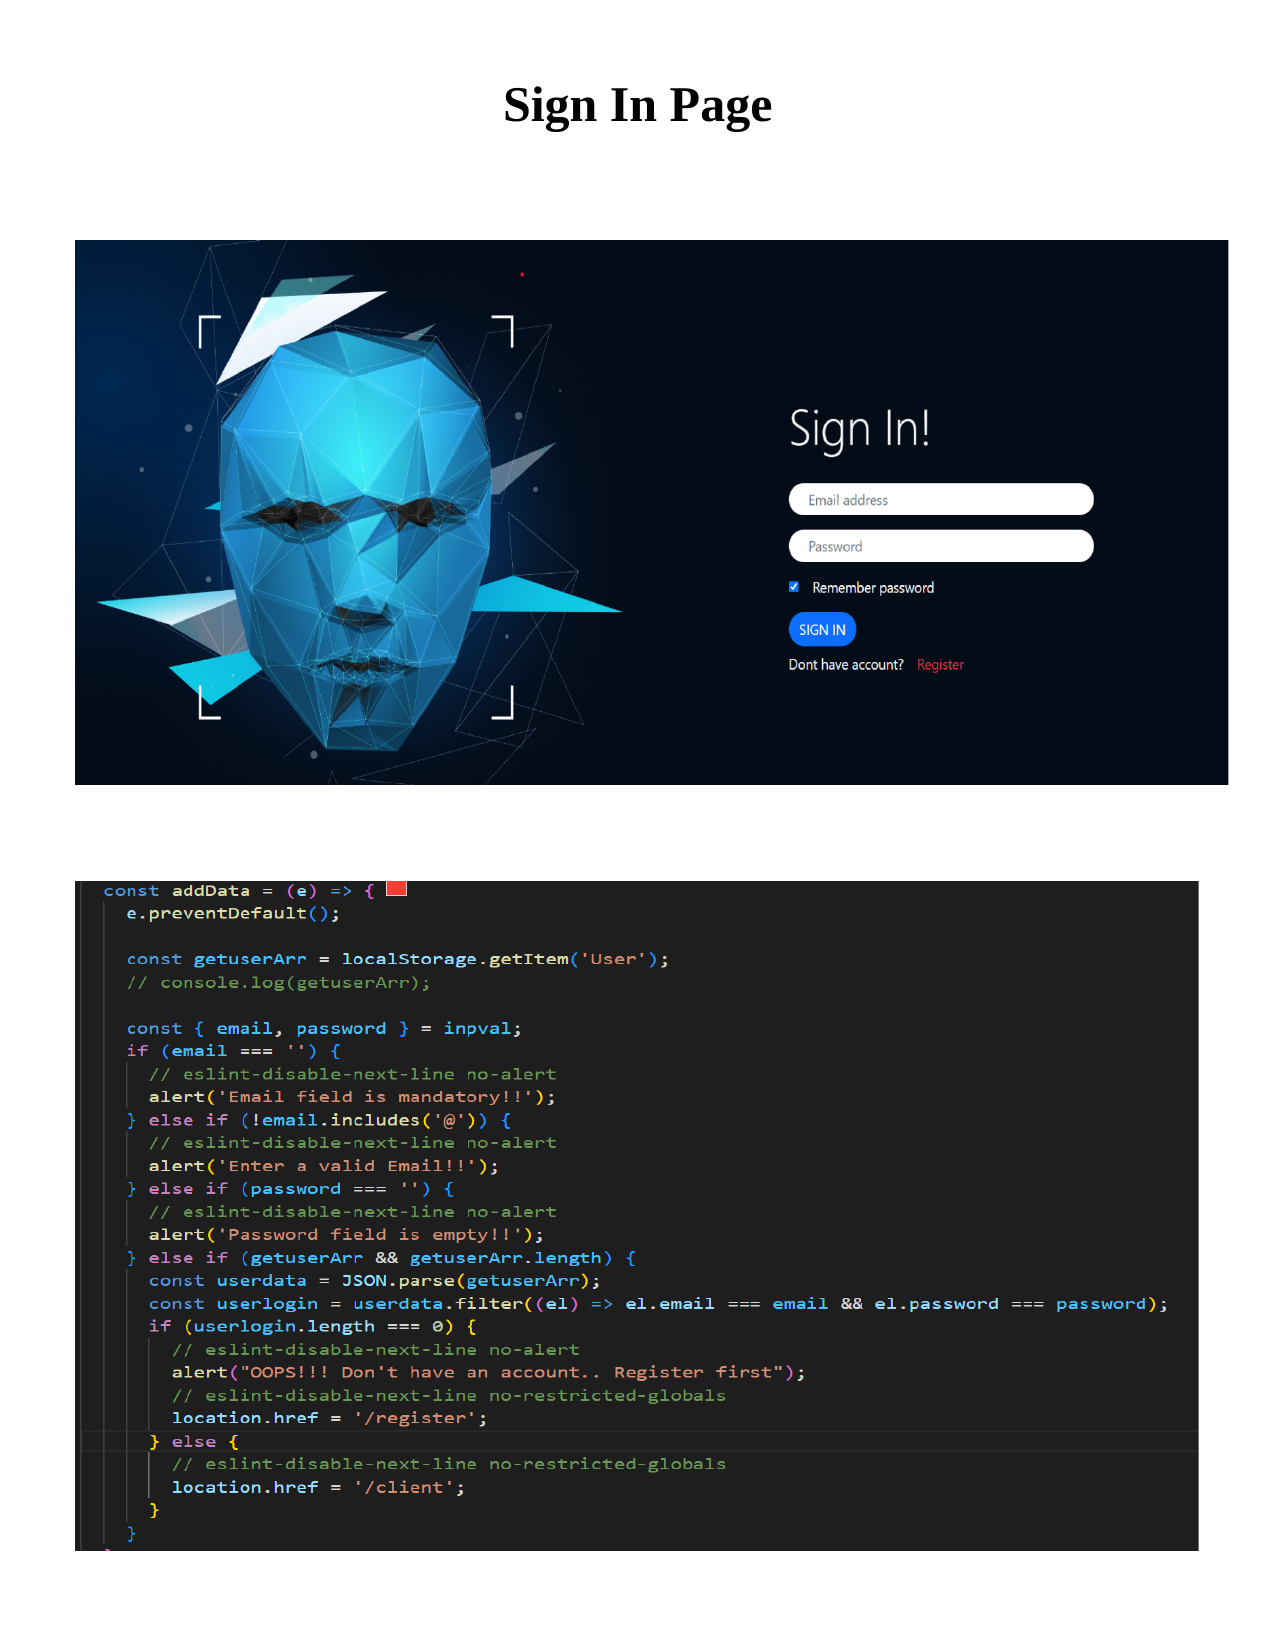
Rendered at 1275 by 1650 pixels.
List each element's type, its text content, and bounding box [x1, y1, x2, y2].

text Sign In Page [75, 75, 1200, 132]
picture [75, 240, 1229, 785]
picture [75, 881, 1199, 1551]
